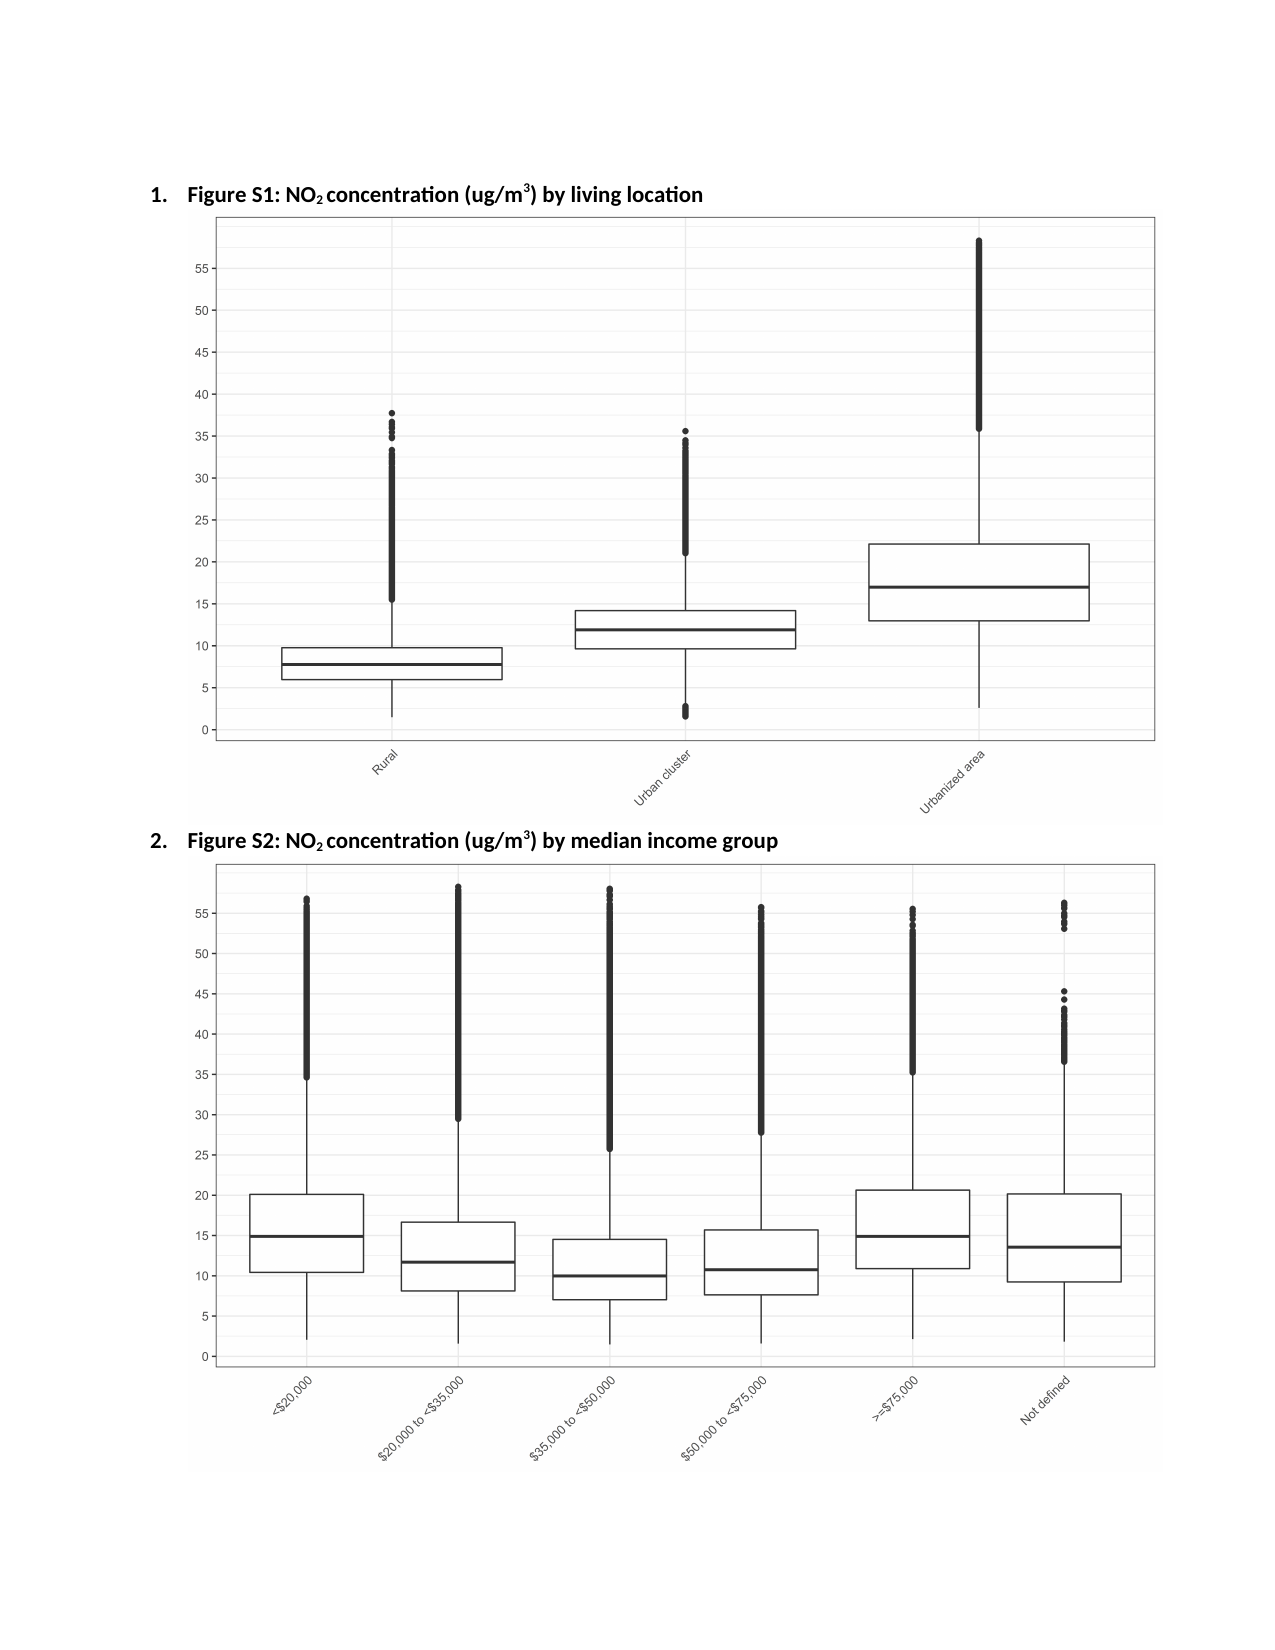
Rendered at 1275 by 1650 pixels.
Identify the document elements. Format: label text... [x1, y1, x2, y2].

picture [187, 856, 1163, 1472]
picture [187, 209, 1163, 825]
